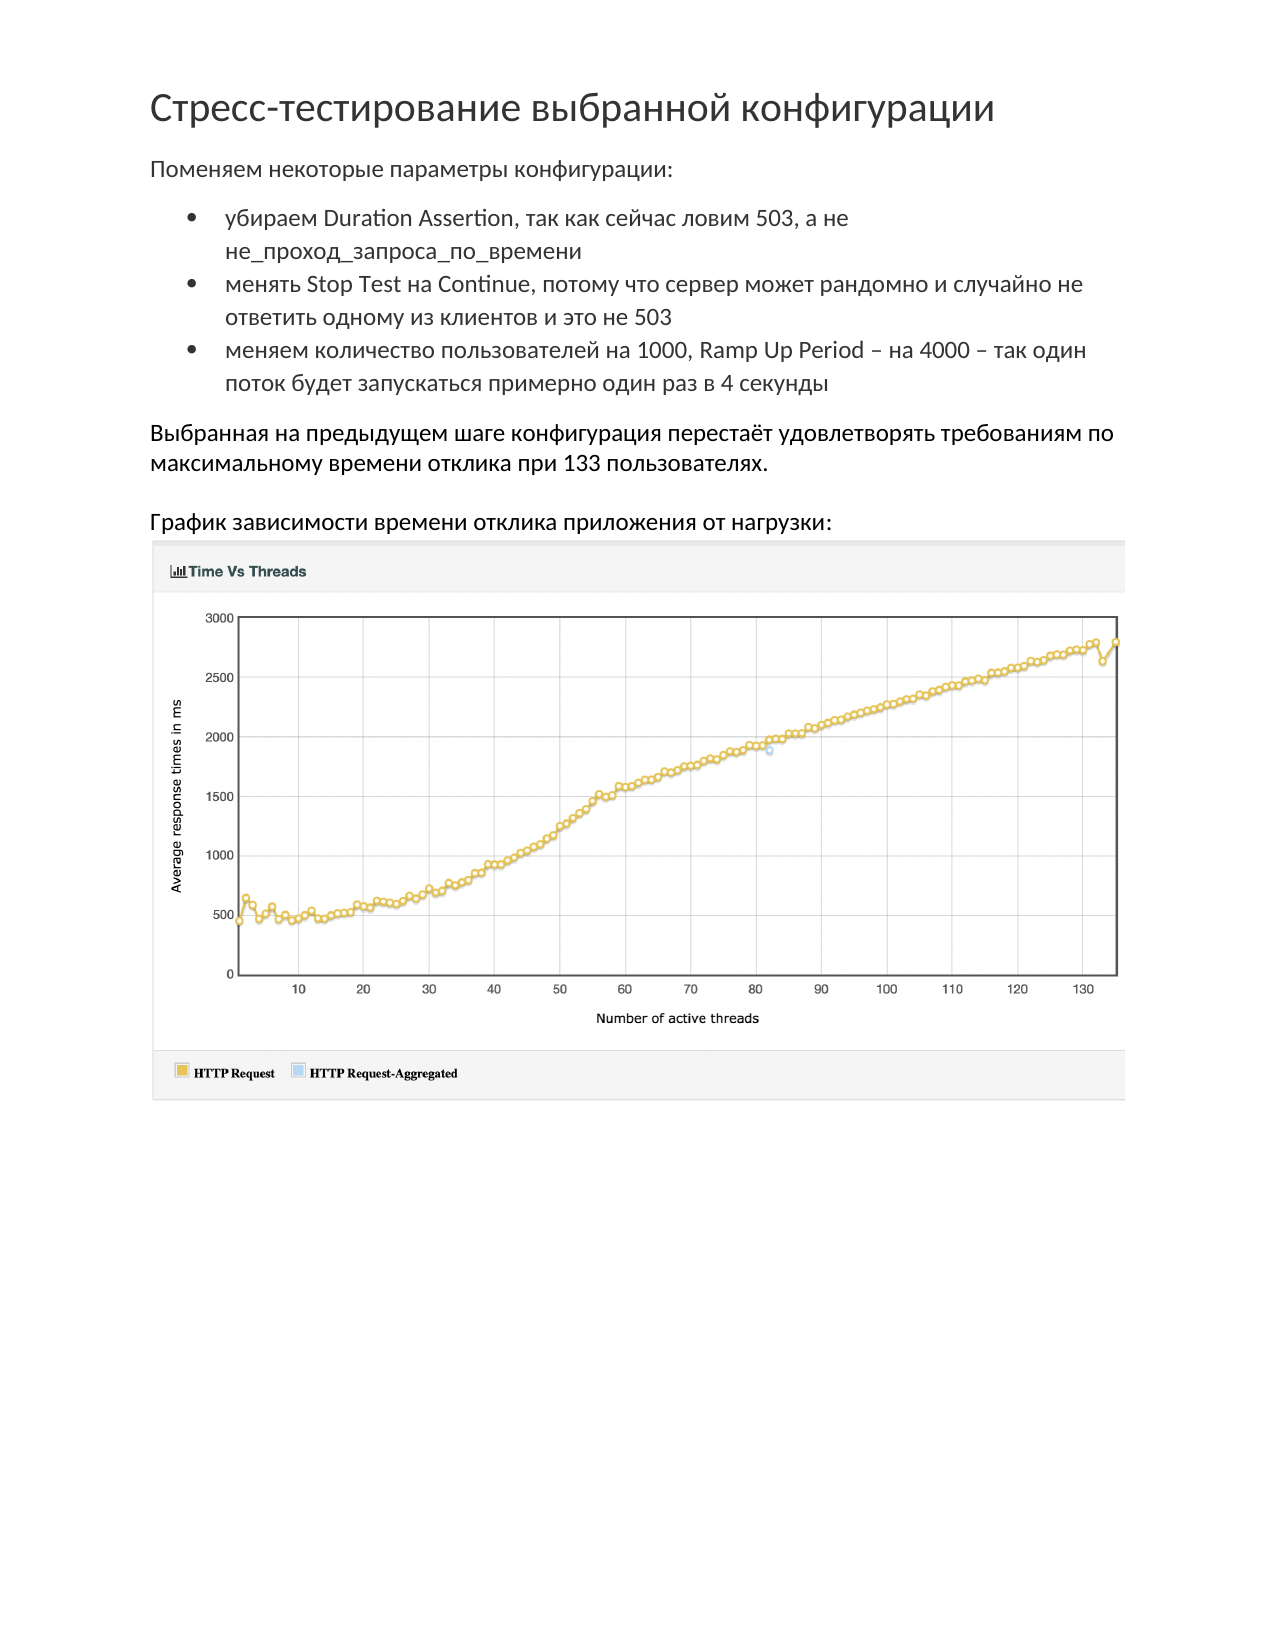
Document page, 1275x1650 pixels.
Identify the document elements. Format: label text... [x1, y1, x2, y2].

text График зависимости времени отклика приложения от нагрузки: [150, 507, 1125, 537]
list убираем Duration Assertion, так как сейчас ловим 503, а не не_проход_запроса_по_времени [187, 203, 1125, 266]
picture [150, 537, 1125, 1105]
list менять Stop Test на Continue, потому что сервер может рандомно и случайно не ответить одному из клиентов и это не 503 [187, 268, 1125, 332]
text Выбранная на предыдущем шаге конфигурация перестаёт удовлетворять требованиям по максимальному времени отклика при 133 пользователях. [150, 417, 1125, 507]
text Поменяем некоторые параметры конфигурации: [150, 153, 1125, 183]
list меняем количество пользователей на 1000, Ramp Up Period – на 4000 – так один поток будет запускаться примерно один раз в 4 секунды [187, 334, 1125, 398]
text Стресс-тестирование выбранной конфигурации [150, 81, 1125, 132]
